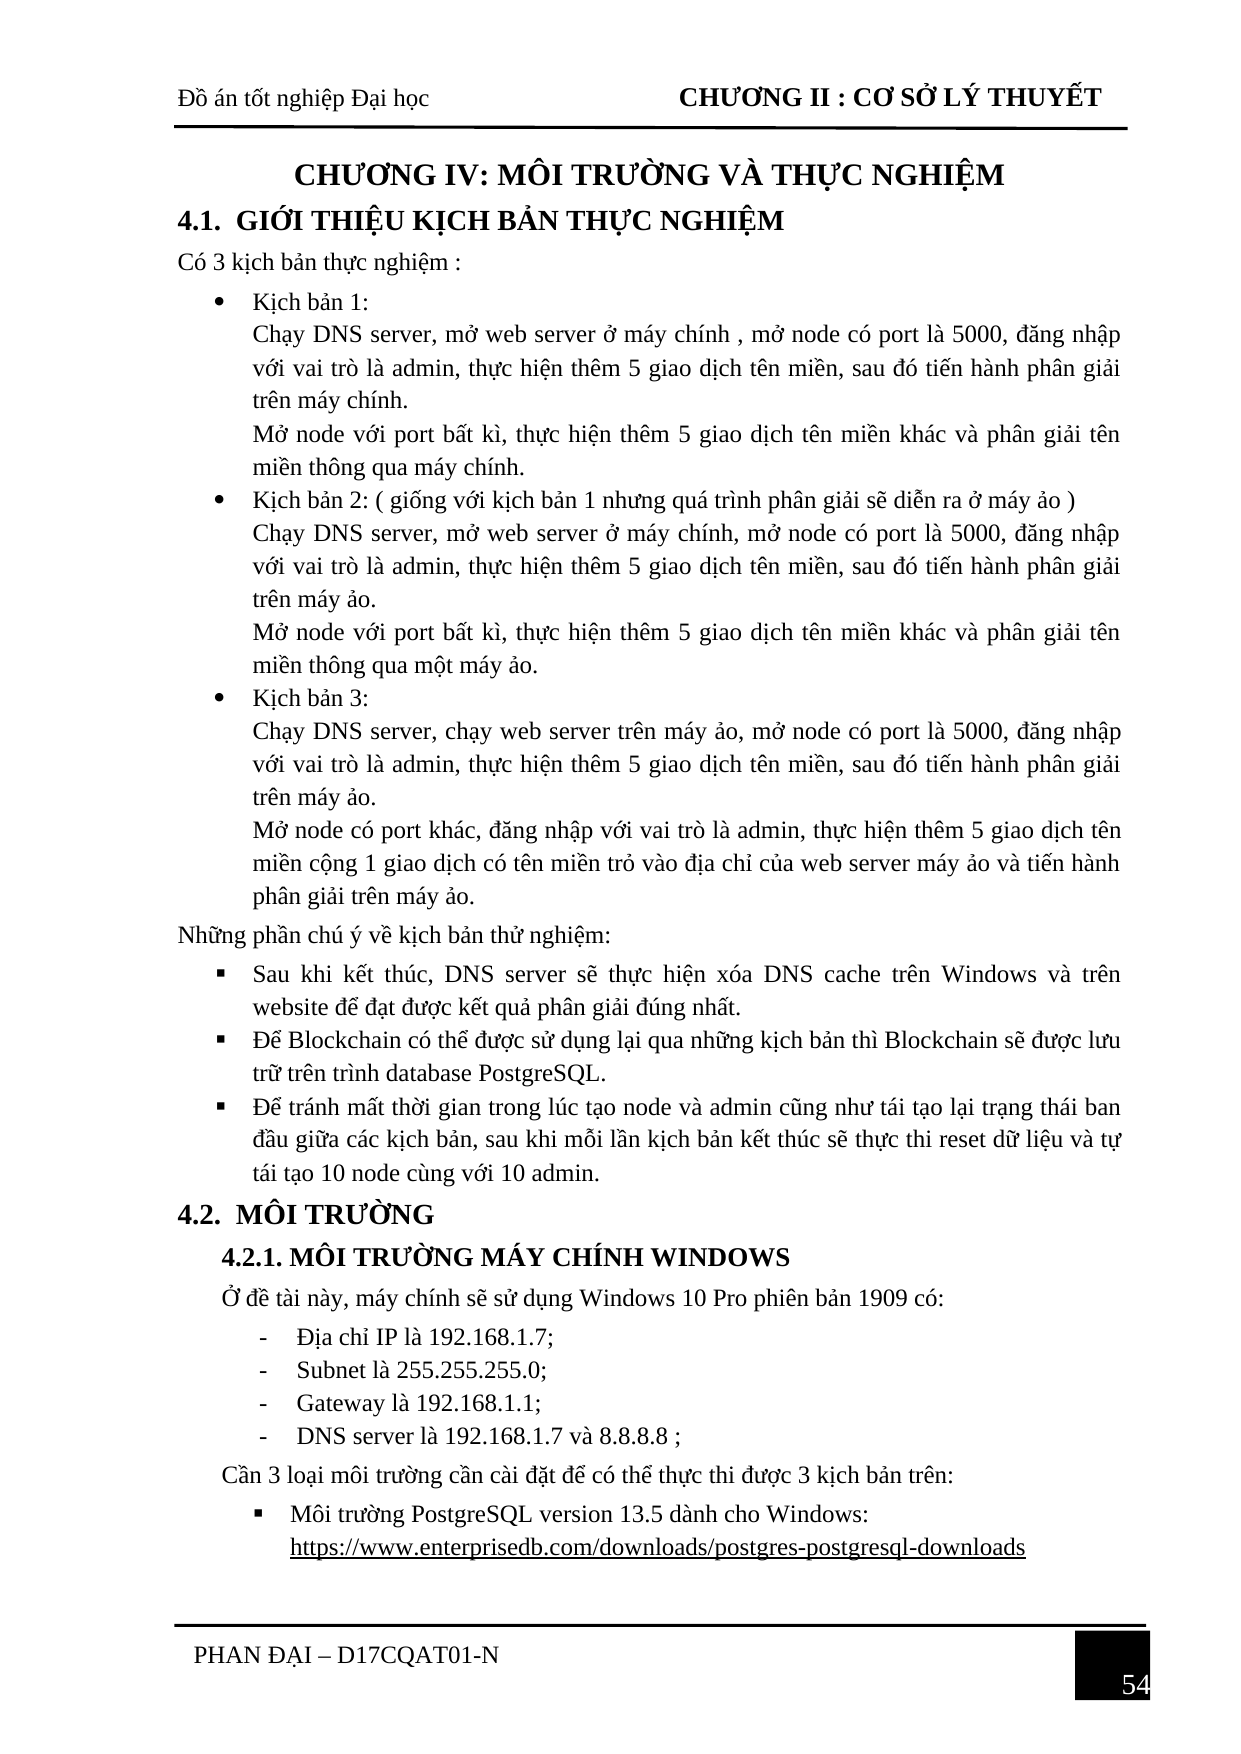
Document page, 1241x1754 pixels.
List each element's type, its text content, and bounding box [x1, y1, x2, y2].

list Kịch bản 1: [215, 287, 1122, 315]
list Môi trường PostgreSQL version 13.5 dành cho Windows: [252, 1499, 1122, 1528]
list https://www.enterprisedb.com/downloads/postgres-postgresql-downloads [290, 1532, 1122, 1561]
text Ở đề tài này, máy chính sẽ sử dụng Windows 10 Pro phiên bản 1909 có: [215, 1283, 1122, 1311]
list Mở node có port khác, đăng nhập với vai trò là admin, thực hiện thêm 5 giao dịch tên miền cộng 1 giao dịch có tên miền trỏ vào địa chỉ của web server máy ảo và tiến hành phân giải trên máy ảo. [252, 815, 1122, 910]
text Những phần chú ý về kịch bản thử nghiệm: [177, 920, 1122, 949]
list Chạy DNS server, mở web server ở máy chính , mở node có port là 5000, đăng nhập với vai trò là admin, thực hiện thêm 5 giao dịch tên miền, sau đó tiến hành phân giải trên máy chính. [252, 319, 1122, 414]
subtitle 4.2. MÔI TRƯỜNG [177, 1197, 1122, 1230]
list Subnet là 255.255.255.0; [259, 1355, 1122, 1384]
list Địa chỉ IP là 192.168.1.7; [259, 1322, 1122, 1351]
subtitle CHƯƠNG IV: MÔI TRƯỜNG VÀ THỰC NGHIỆM [177, 156, 1122, 192]
list Mở node với port bất kì, thực hiện thêm 5 giao dịch tên miền khác và phân giải tên miền thông qua một máy ảo. [252, 617, 1122, 678]
subtitle 4.1. GIỚI THIỆU KỊCH BẢN THỰC NGHIỆM [177, 203, 1122, 237]
list Mở node với port bất kì, thực hiện thêm 5 giao dịch tên miền khác và phân giải tên miền thông qua máy chính. [252, 419, 1122, 480]
list Kịch bản 2: ( giống với kịch bản 1 nhưng quá trình phân giải sẽ diễn ra ở máy ảo ) [215, 485, 1122, 513]
subtitle 4.2.1. MÔI TRƯỜNG MÁY CHÍNH WINDOWS [221, 1241, 1122, 1272]
text Có 3 kịch bản thực nghiệm : [177, 247, 1122, 276]
list DNS server là 192.168.1.7 và 8.8.8.8 ; [259, 1421, 1122, 1450]
list Để tránh mất thời gian trong lúc tạo node và admin cũng như tái tạo lại trạng thái ban đầu giữa các kịch bản, sau khi mỗi lần kịch bản kết thúc sẽ thực thi reset dữ liệu và tự tái tạo 10 node cùng với 10 admin. [215, 1092, 1122, 1186]
list Kịch bản 3: [215, 683, 1122, 712]
list Chạy DNS server, chạy web server trên máy ảo, mở node có port là 5000, đăng nhập với vai trò là admin, thực hiện thêm 5 giao dịch tên miền, sau đó tiến hành phân giải trên máy ảo. [252, 716, 1122, 811]
list Để Blockchain có thể được sử dụng lại qua những kịch bản thì Blockchain sẽ được lưu trữ trên trình database PostgreSQL. [215, 1026, 1122, 1087]
list Gateway là 192.168.1.1; [259, 1388, 1122, 1417]
list Chạy DNS server, mở web server ở máy chính, mở node có port là 5000, đăng nhập với vai trò là admin, thực hiện thêm 5 giao dịch tên miền, sau đó tiến hành phân giải trên máy ảo. [252, 518, 1122, 612]
text Cần 3 loại môi trường cần cài đặt để có thể thực thi được 3 kịch bản trên: [215, 1460, 1122, 1489]
list Sau khi kết thúc, DNS server sẽ thực hiện xóa DNS cache trên Windows và trên website để đạt được kết quả phân giải đúng nhất. [215, 959, 1122, 1021]
